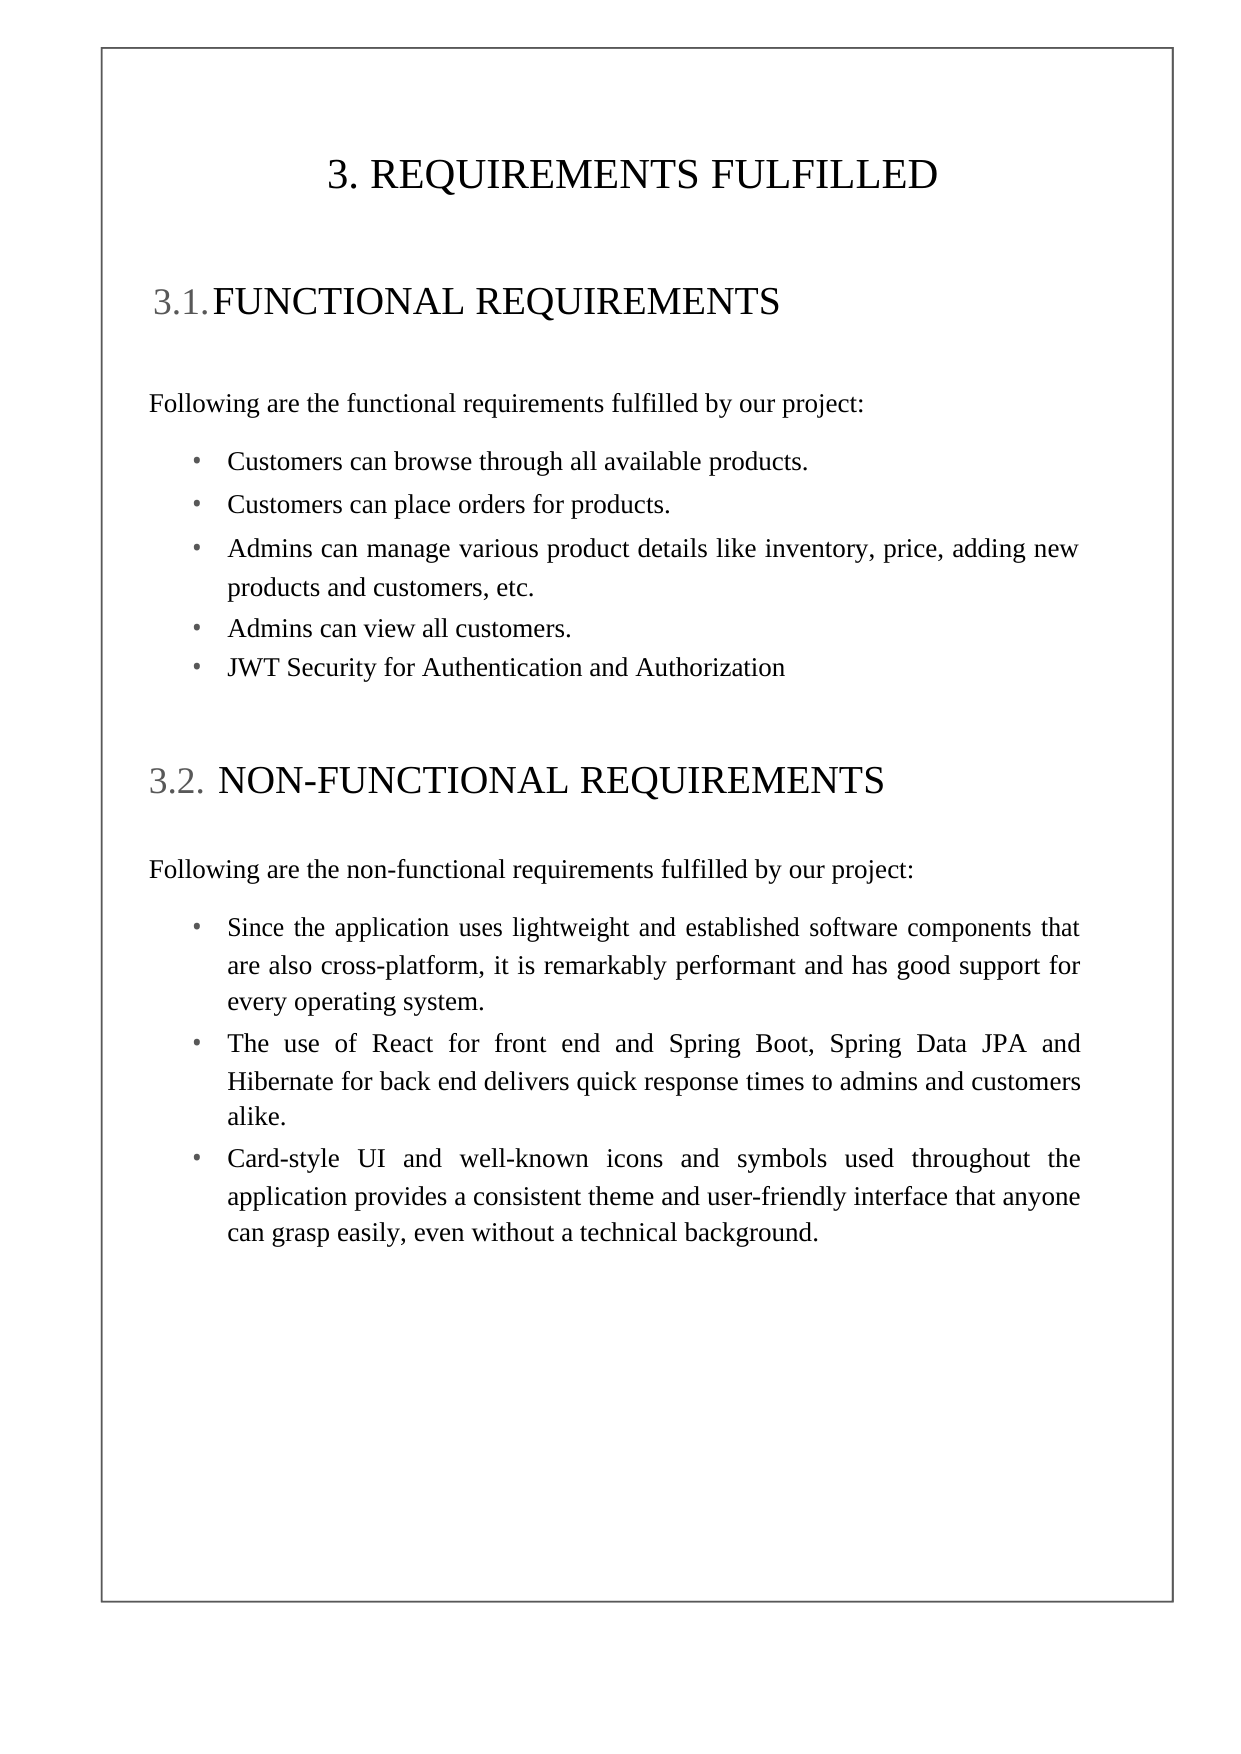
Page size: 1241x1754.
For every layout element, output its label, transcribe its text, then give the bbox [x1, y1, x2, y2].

list Customers can browse through all available products. [192, 441, 1101, 478]
text Following are the non-functional requirements fulfilled by our project: [148, 853, 1101, 884]
subtitle NON-FUNCTIONAL REQUIREMENTS [148, 757, 1101, 802]
list Admins can manage various product details like inventory, price, adding new products and customers, etc. [192, 529, 1081, 602]
list Card-style UI and well-known icons and symbols used throughout the application provides a consistent theme and user-friendly interface that anyone can grasp easily, even without a technical background. [192, 1138, 1081, 1247]
list Since the application uses lightweight and established software components that are also cross-platform, it is remarkably performant and has good support for every operating system. [192, 907, 1081, 1016]
text Following are the functional requirements fulfilled by our project: [148, 387, 1101, 419]
list JWT Security for Authentication and Authorization [192, 647, 1101, 684]
list The use of React for front end and Spring Boot, Spring Data JPA and Hibernate for back end delivers quick response times to admins and customers alike. [192, 1023, 1081, 1131]
list Admins can view all customers. [192, 608, 1101, 645]
list Customers can place orders for products. [192, 485, 1101, 522]
subtitle FUNCTIONAL REQUIREMENTS [153, 277, 1101, 323]
subtitle REQUIREMENTS FULFILLED [327, 148, 1101, 197]
